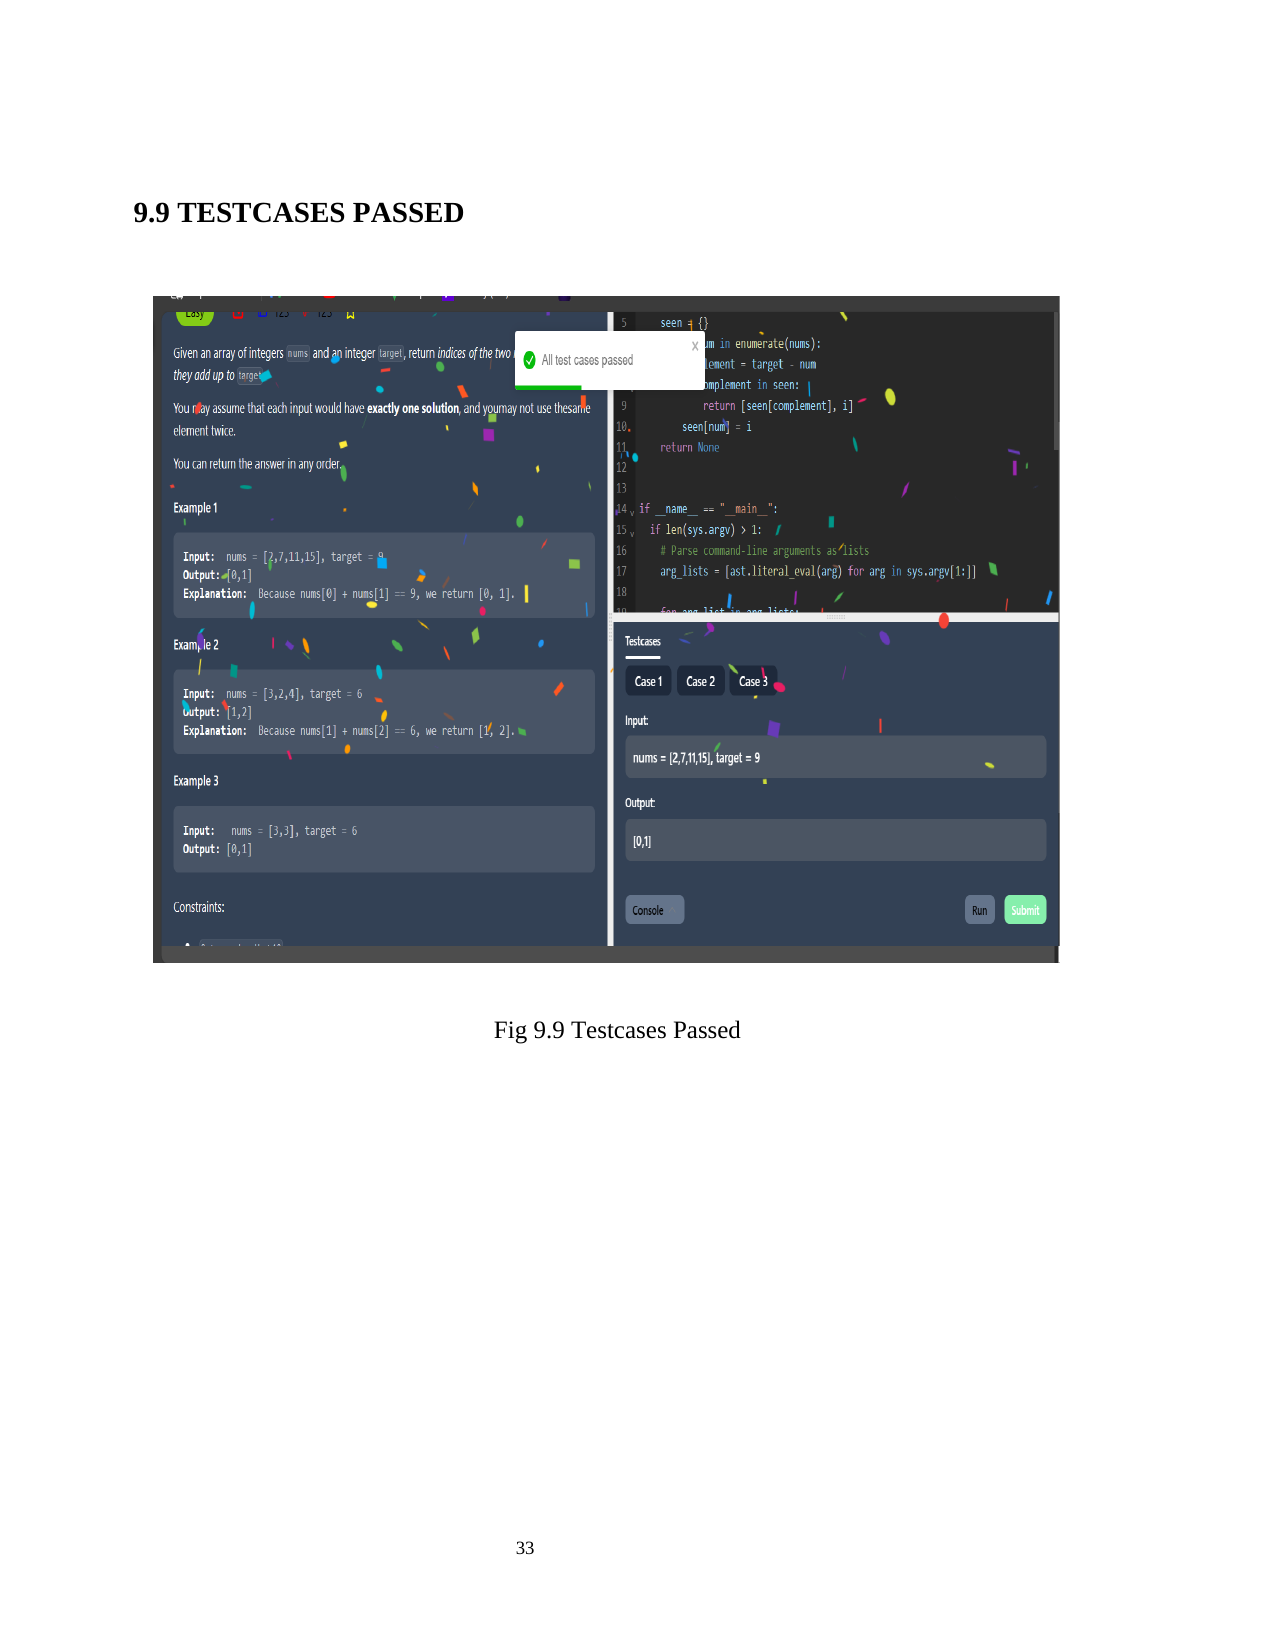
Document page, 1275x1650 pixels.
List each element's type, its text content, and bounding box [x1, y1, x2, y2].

text 9.9 TESTCASES PASSED [119, 195, 1089, 229]
text Fig 9.9 Testcases Passed [119, 1015, 1089, 1044]
picture [153, 296, 1060, 963]
